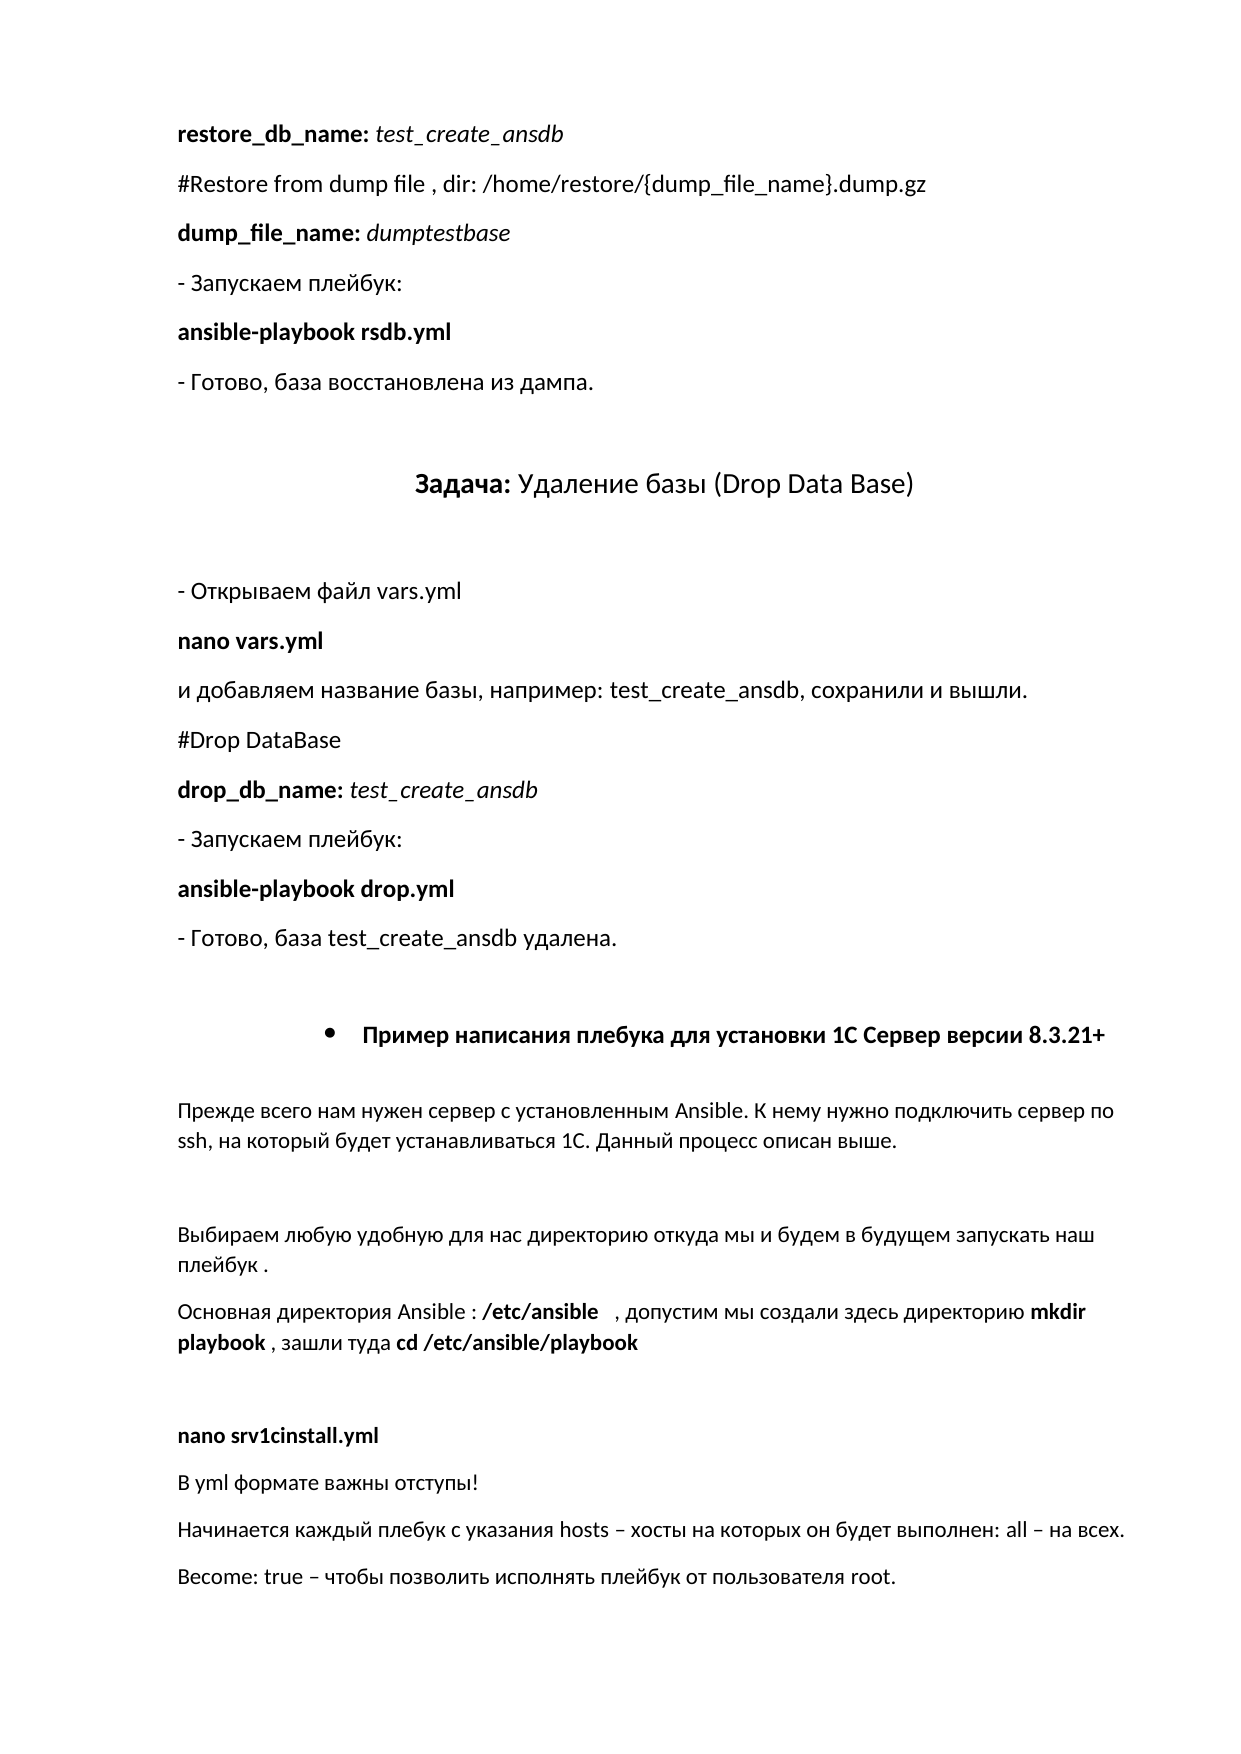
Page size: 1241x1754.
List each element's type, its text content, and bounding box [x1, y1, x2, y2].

text Основная директория Ansible : /etc/ansible , допустим мы создали здесь директорию mkdir playbook , зашли туда cd /etc/ansible/playbook [177, 1297, 1152, 1356]
text #Restore from dump file , dir: /home/restore/{dump_file_name}.dump.gz [177, 168, 1152, 198]
text restore_db_name: test_create_ansdb [177, 118, 1152, 149]
text #Drop DataBase [177, 724, 1152, 755]
text Задача: Удаление базы (Drop Data Base) [177, 465, 1152, 501]
text Become: true – чтобы позволить исполнять плейбук от пользователя root. [177, 1562, 1152, 1590]
text Начинается каждый плебук с указания hosts – хосты на которых он будет выполнен: all – на всех. [177, 1515, 1152, 1543]
text dump_file_name: dumptestbase [177, 217, 1152, 248]
text - Готово, базa test_create_ansdb удалена. [177, 922, 1152, 953]
text - Запускаем плейбук: [177, 267, 1152, 297]
text - Открываем файл vars.yml [177, 575, 1152, 606]
text Выбираем любую удобную для нас директорию откуда мы и будем в будущем запускать наш плейбук . [177, 1220, 1152, 1279]
text ansible-playbook rsdb.yml [177, 316, 1152, 347]
text - Запускаем плейбук: [177, 823, 1152, 854]
list Пример написания плебука для установки 1С Сервер версии 8.3.21+ [325, 1019, 1152, 1049]
text - Готово, база восстановлена из дампа. [177, 366, 1152, 397]
text Прежде всего нам нужен сервер с установленным Ansible. К нему нужно подключить сервер по ssh, на который будет устанавливаться 1С. Данный процесс описан выше. [177, 1096, 1152, 1155]
text nano srv1cinstall.yml [177, 1421, 1152, 1449]
text В yml формате важны отступы! [177, 1468, 1152, 1496]
text и добавляем название базы, например: test_create_ansdb, сохранили и вышли. [177, 674, 1152, 705]
text nano vars.yml [177, 625, 1152, 656]
text ansible-playbook drop.yml [177, 873, 1152, 903]
text drop_db_name: test_create_ansdb [177, 774, 1152, 804]
